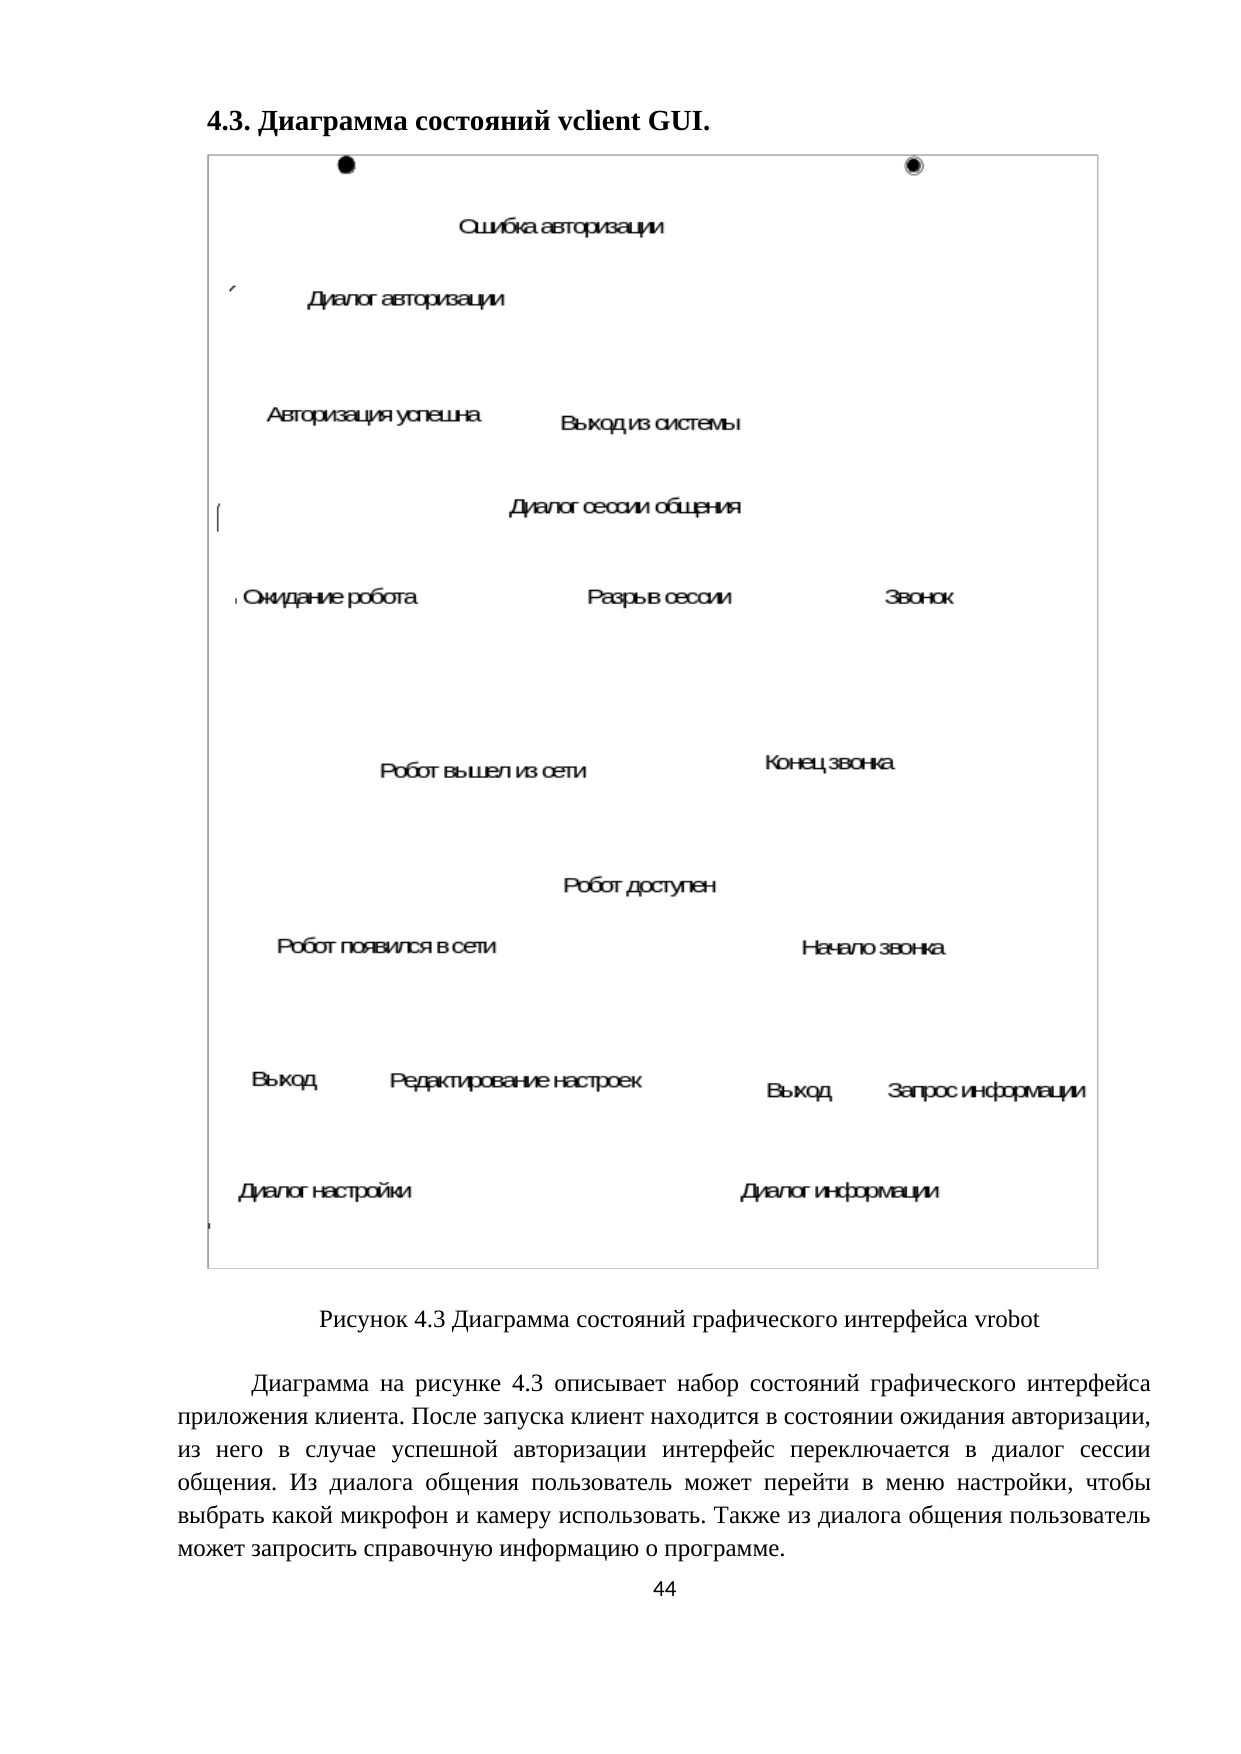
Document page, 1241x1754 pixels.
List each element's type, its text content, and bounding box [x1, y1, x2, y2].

text Диаграмма на рисунке 4.3 описывает набор состояний графического интерфейса приложения клиента. После запуска клиент находится в состоянии ожидания авторизации, из него в случае успешной авторизации интерфейс переключается в диалог сессии общения. Из диалога общения пользователь может перейти в меню настройки, чтобы выбрать какой микрофон и камеру использовать. Также из диалога общения пользователь может запросить справочную информацию о программе. [177, 1368, 1152, 1562]
text Рисунок 4.3 Диаграмма состояний графического интерфейса vrobot [148, 1304, 1152, 1333]
subtitle Диаграмма состояний vclient GUI. [148, 103, 1152, 137]
